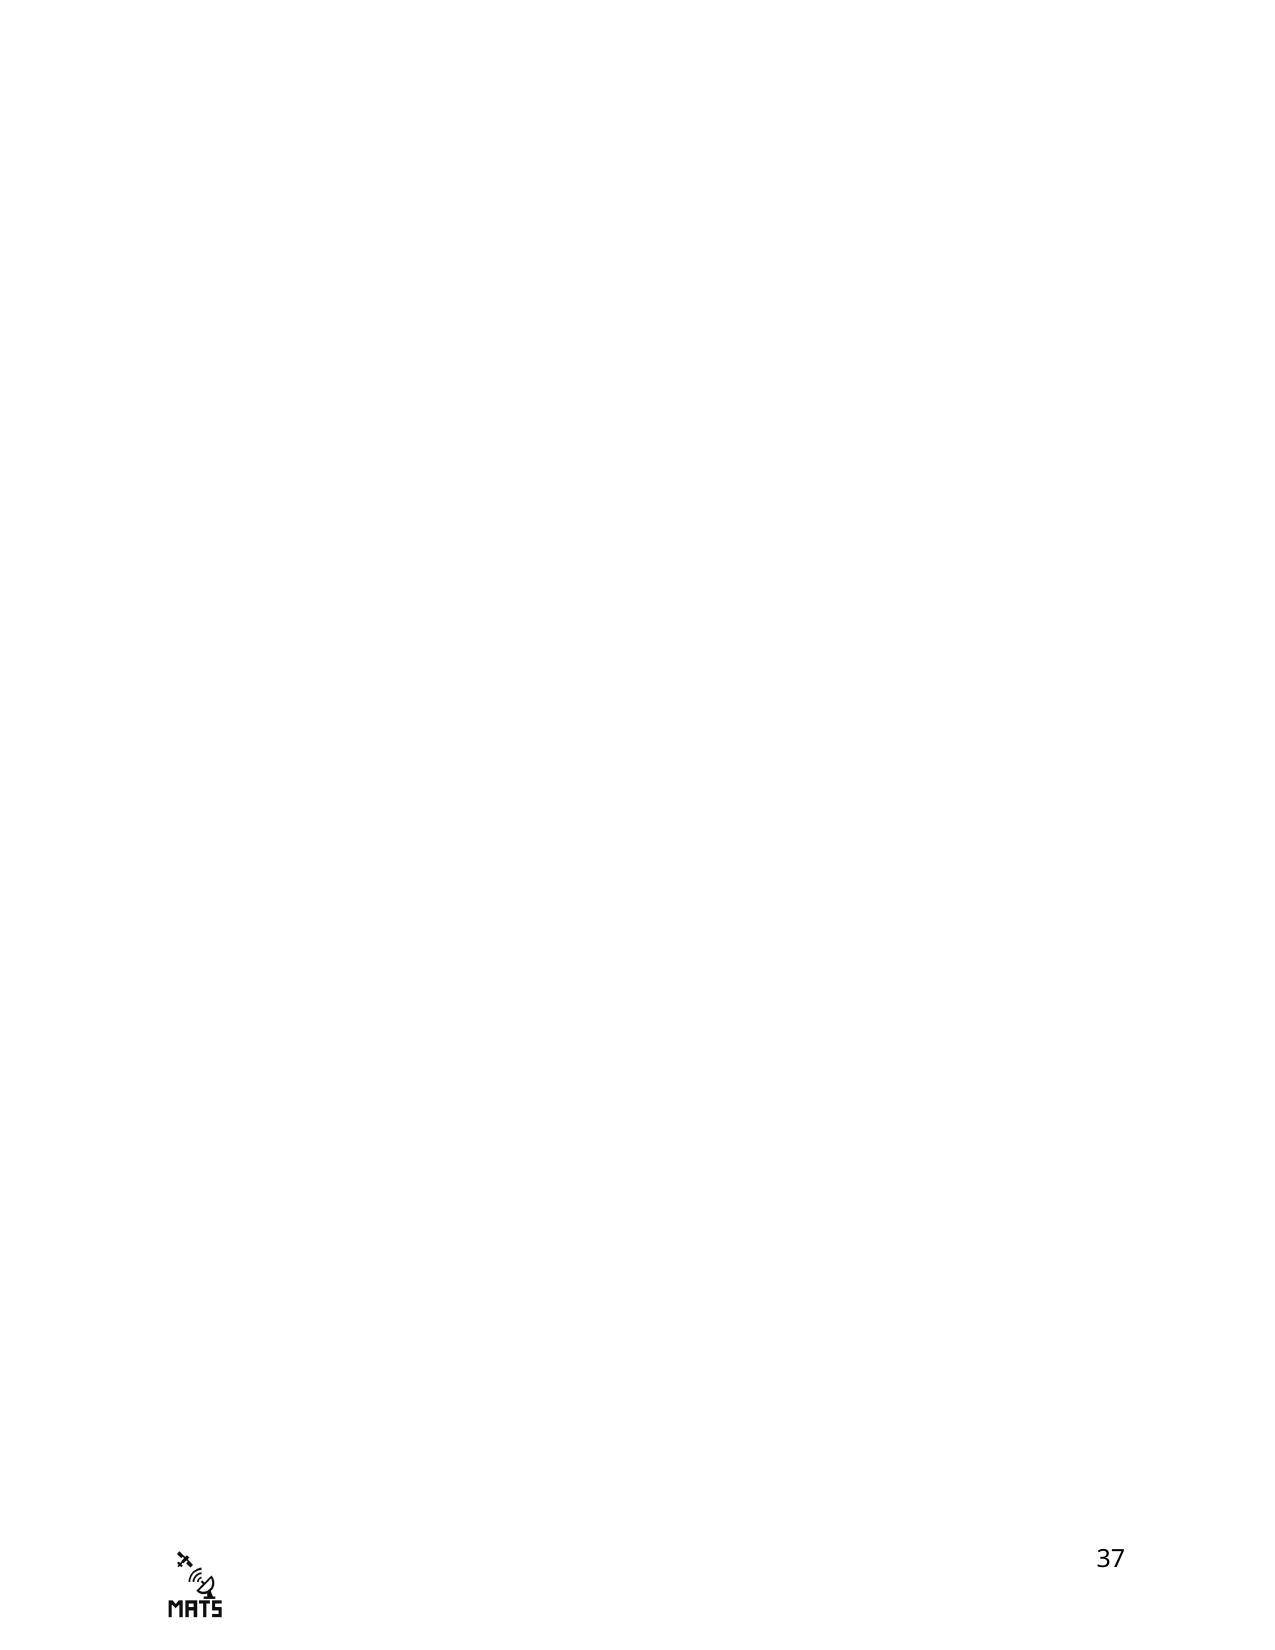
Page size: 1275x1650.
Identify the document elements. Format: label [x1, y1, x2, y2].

picture [150, 1542, 240, 1632]
